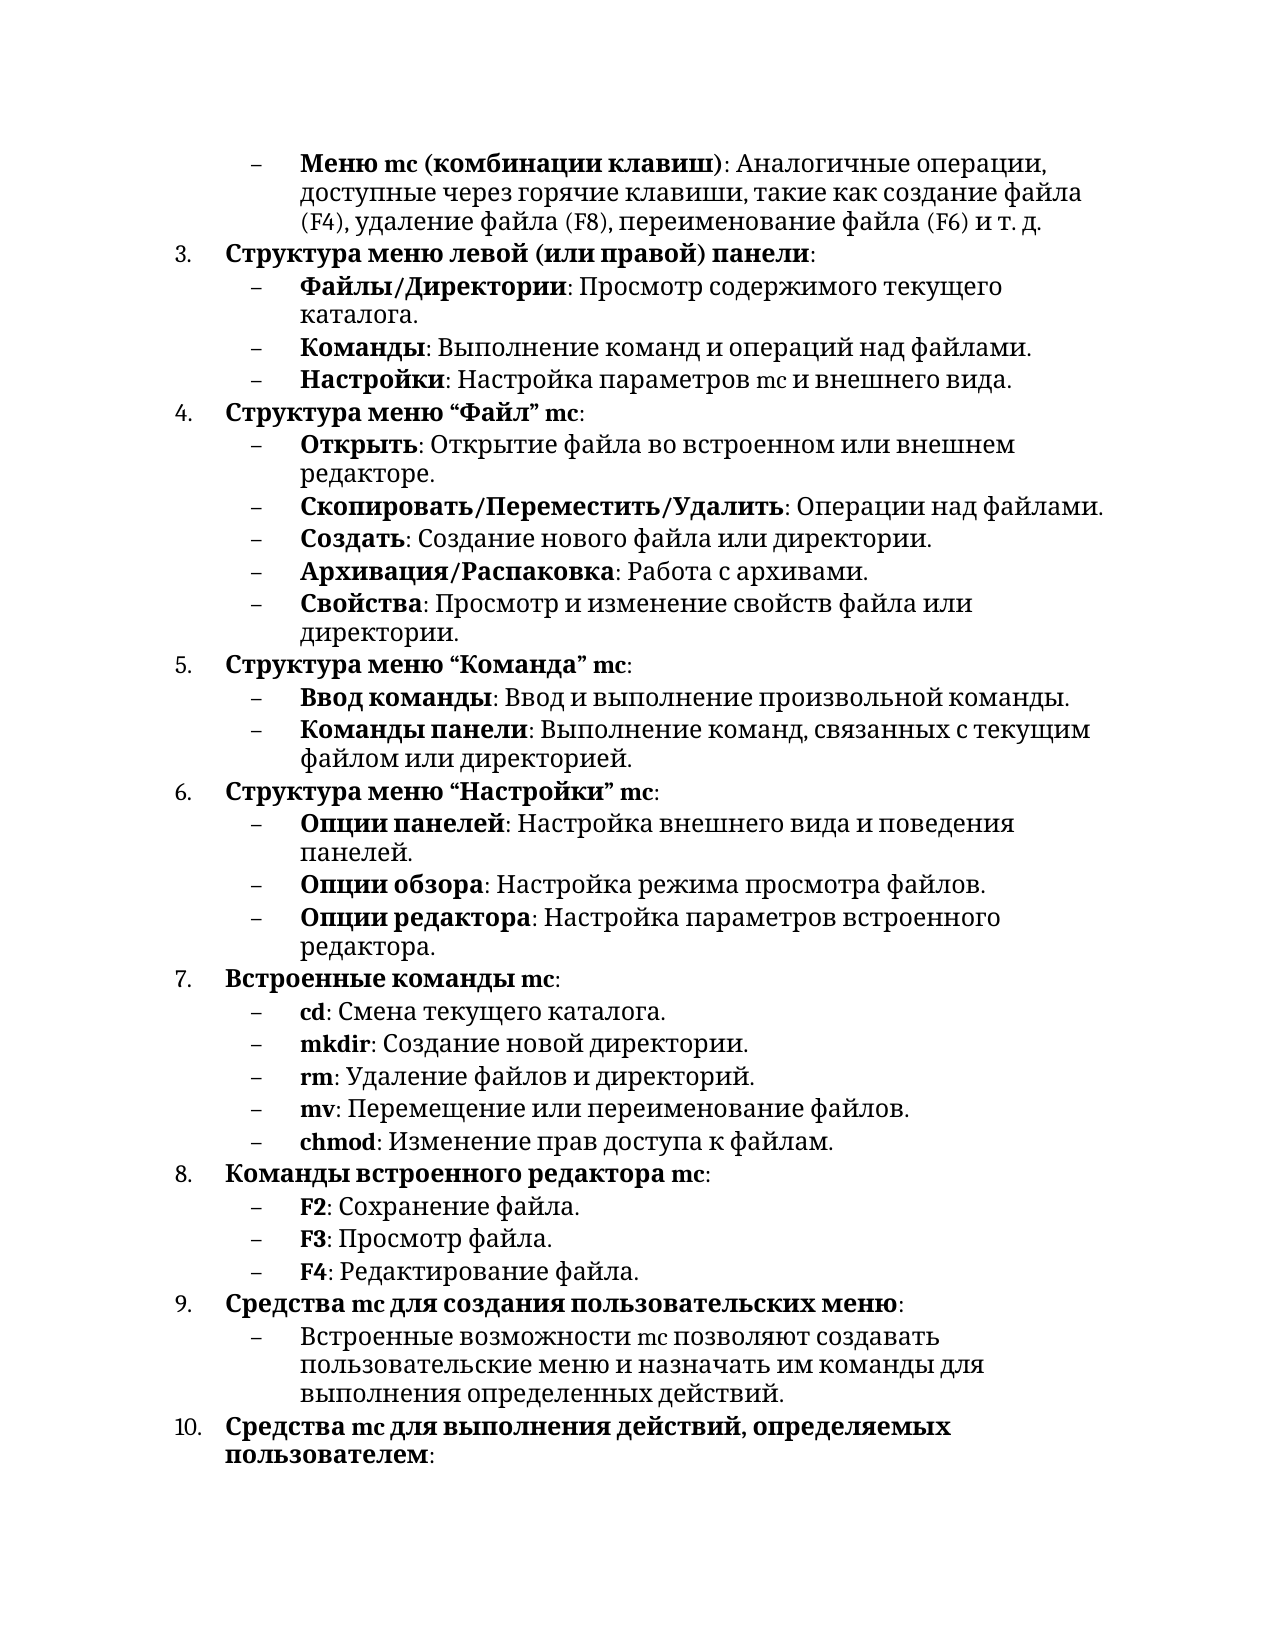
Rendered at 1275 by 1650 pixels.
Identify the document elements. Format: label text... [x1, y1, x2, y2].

list Настройки: Настройка параметров mc и внешнего вида. [250, 366, 1125, 395]
list Средства mc для создания пользовательских меню: [175, 1290, 1125, 1319]
list Команды встроенного редактора mc: [175, 1160, 1125, 1189]
list Меню mc (комбинации клавиш): Аналогичные операции, доступные через горячие клавиши, такие как создание файла (F4), удаление файла (F8), переименование файла (F6) и т. д. [250, 150, 1125, 236]
list Встроенные возможности mc позволяют создавать пользовательские меню и назначать им команды для выполнения определенных действий. [250, 1322, 1125, 1409]
list Ввод команды: Ввод и выполнение произвольной команды. [250, 684, 1125, 712]
list Архивация/Распаковка: Работа с архивами. [250, 557, 1125, 586]
list F4: Редактирование файла. [250, 1257, 1125, 1286]
list Свойства: Просмотр и изменение свойств файла или директории. [250, 590, 1125, 647]
list Встроенные команды mc: [175, 965, 1125, 994]
list Открыть: Открытие файла во встроенном или внешнем редакторе. [250, 431, 1125, 489]
list Команды панели: Выполнение команд, связанных с текущим файлом или директорией. [250, 716, 1125, 774]
list Опции панелей: Настройка внешнего вида и поведения панелей. [250, 810, 1125, 867]
list Команды: Выполнение команд и операций над файлами. [250, 334, 1125, 362]
list Опции обзора: Настройка режима просмотра файлов. [250, 871, 1125, 900]
list chmod: Изменение прав доступа к файлам. [250, 1127, 1125, 1156]
list Файлы/Директории: Просмотр содержимого текущего каталога. [250, 272, 1125, 330]
list rm: Удаление файлов и директорий. [250, 1062, 1125, 1091]
list cd: Смена текущего каталога. [250, 997, 1125, 1026]
list Структура меню “Настройки” mc: [175, 777, 1125, 806]
list Структура меню левой (или правой) панели: [175, 240, 1125, 269]
list Средства mc для выполнения действий, определяемых пользователем: [175, 1412, 1125, 1470]
list mkdir: Создание новой директории. [250, 1030, 1125, 1059]
list Создать: Создание нового файла или директории. [250, 525, 1125, 554]
list Структура меню “Команда” mc: [175, 651, 1125, 680]
list F3: Просмотр файла. [250, 1225, 1125, 1254]
list Скопировать/Переместить/Удалить: Операции над файлами. [250, 492, 1125, 521]
list mv: Перемещение или переименование файлов. [250, 1095, 1125, 1124]
list F2: Сохранение файла. [250, 1192, 1125, 1221]
list Опции редактора: Настройка параметров встроенного редактора. [250, 904, 1125, 961]
list Структура меню “Файл” mc: [175, 399, 1125, 427]
